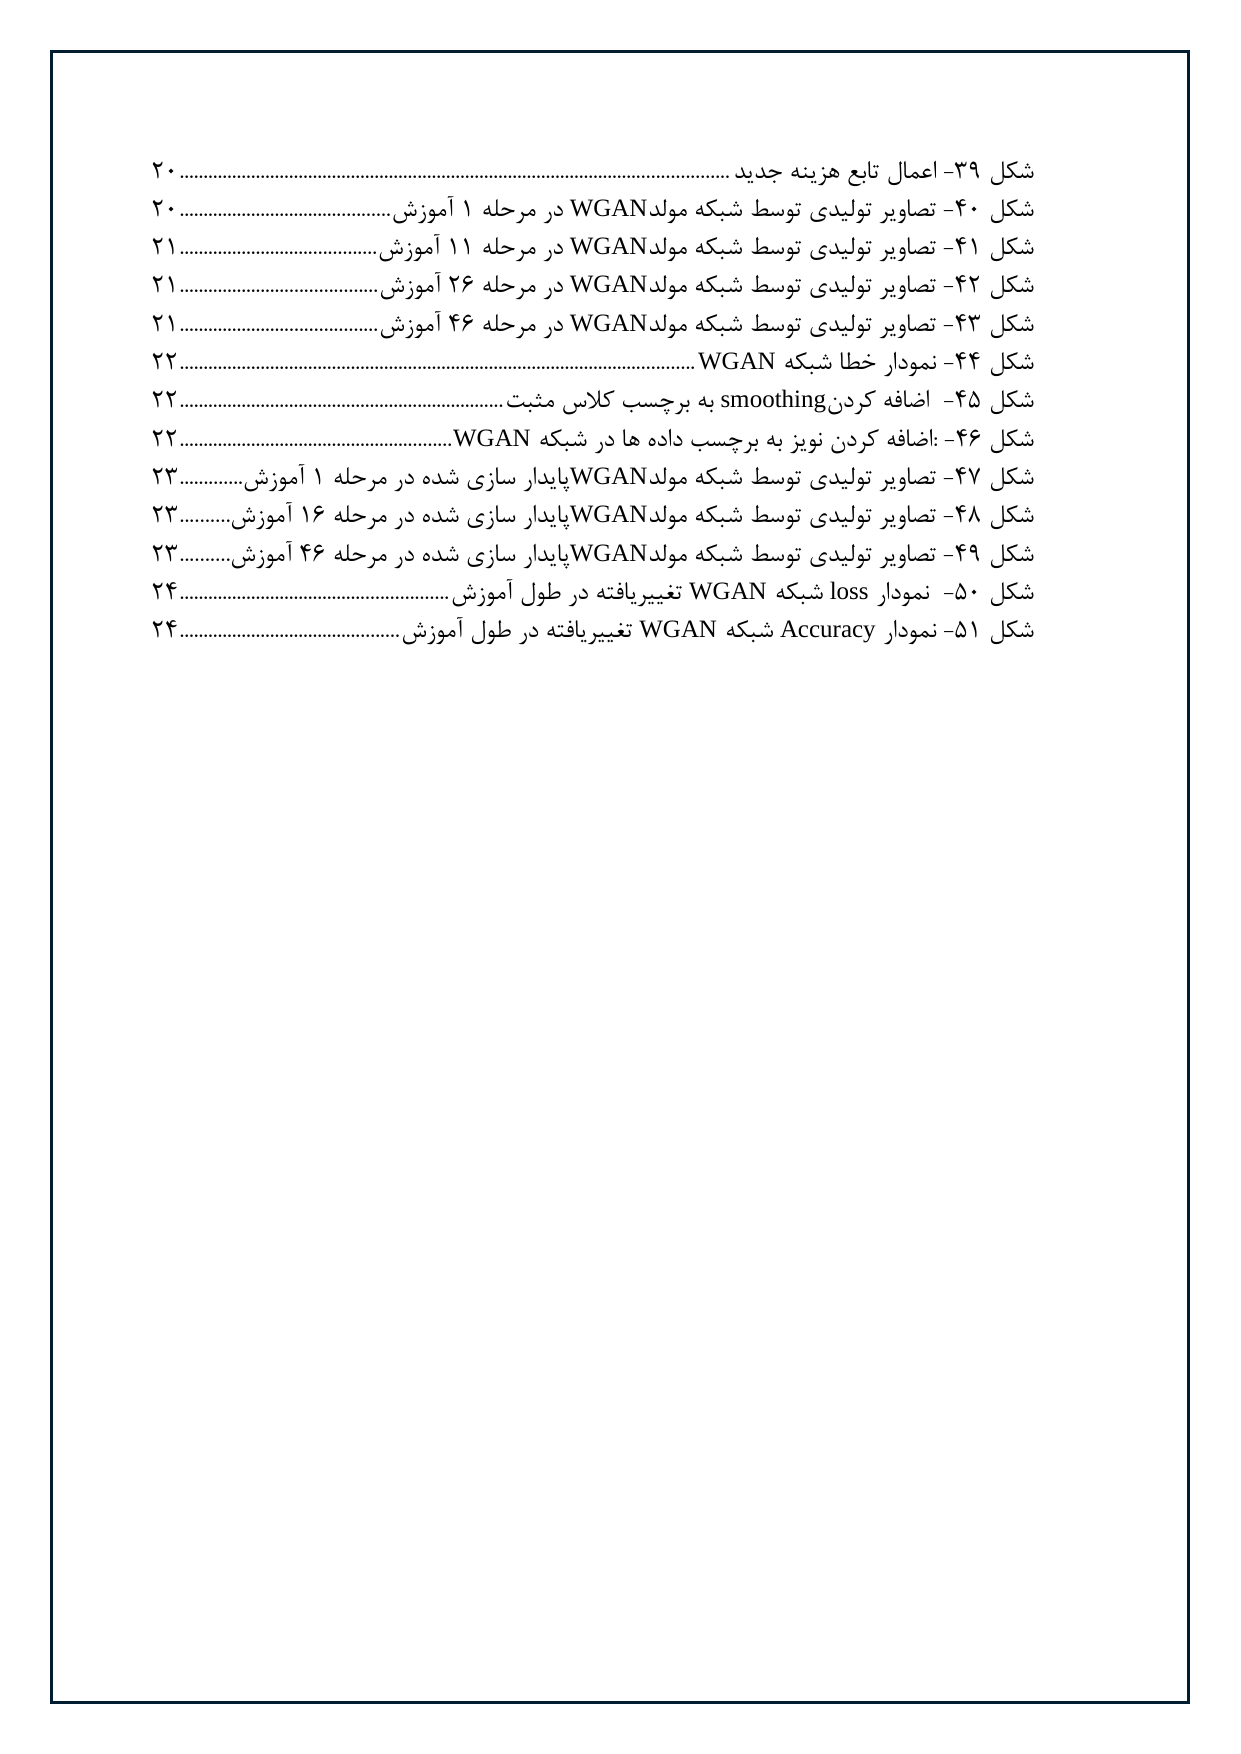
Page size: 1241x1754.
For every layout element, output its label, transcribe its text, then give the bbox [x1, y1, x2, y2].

text شکل 51- نمودار Accuracy شبکه WGAN تغییریافته در طول آموزش 24 [150, 614, 1063, 648]
text شکل 44- نمودار خطا شبکه WGAN 22 [150, 346, 1063, 379]
text شکل 41- تصاویر تولیدی توسط شبکه مولدWGAN در مرحله 1۱ آموزش 21 [150, 231, 1063, 264]
text شکل 47- تصاویر تولیدی توسط شبکه مولدWGANپایدار سازی شده در مرحله 1 آموزش 23 [150, 461, 1063, 494]
text شکل 46- :اضافه کردن نویز به برچسب داده ها در شبکه WGAN 22 [150, 423, 1063, 456]
text شکل 50- نمودار loss شبکه WGAN تغییریافته در طول آموزش 24 [150, 576, 1063, 609]
text شکل 40- تصاویر تولیدی توسط شبکه مولدWGAN در مرحله 1 آموزش 20 [150, 193, 1063, 226]
text شکل 39- اعمال تابع هزینه جدید 20 [150, 159, 1063, 188]
text شکل 45- اضافه کردنsmoothing به برچسب کلاس مثبت 22 [150, 384, 1063, 418]
text شکل 43- تصاویر تولیدی توسط شبکه مولدWGAN در مرحله ۴۶ آموزش 21 [150, 308, 1063, 341]
text شکل 48- تصاویر تولیدی توسط شبکه مولدWGANپایدار سازی شده در مرحله 16 آموزش 23 [150, 499, 1063, 533]
text شکل 49- تصاویر تولیدی توسط شبکه مولدWGANپایدار سازی شده در مرحله 46 آموزش 23 [150, 538, 1063, 571]
text شکل 42- تصاویر تولیدی توسط شبکه مولدWGAN در مرحله ۲۶ آموزش 21 [150, 269, 1063, 303]
